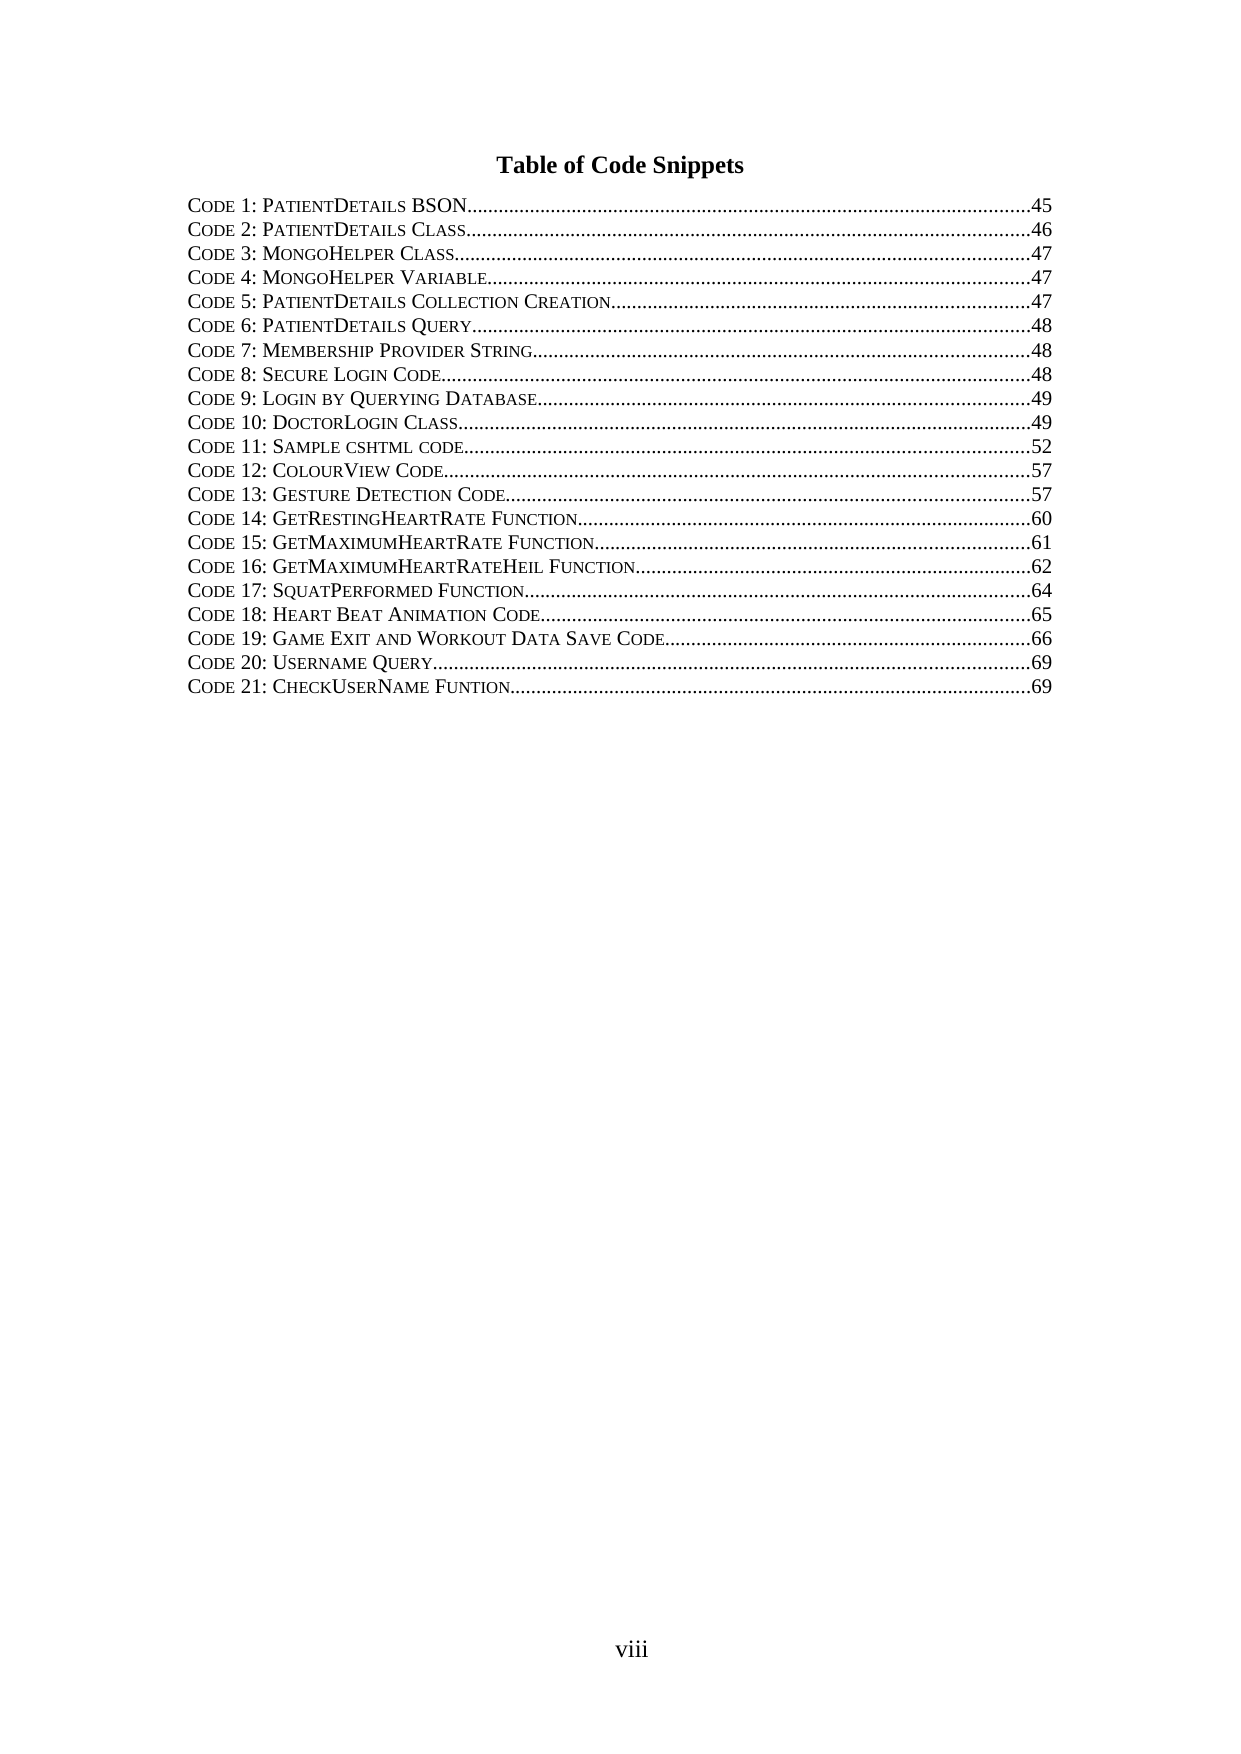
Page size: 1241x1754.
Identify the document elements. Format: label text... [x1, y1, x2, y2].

text Code 21: CheckUserName Funtion 69 [187, 674, 1053, 698]
text Code 7: Membership Provider String 48 [187, 337, 1053, 362]
text Code 4: MongoHelper Variable 47 [187, 265, 1053, 289]
text Code 14: GetRestingHeartRate Function 60 [187, 506, 1053, 530]
text Table of Code Snippets [187, 150, 1053, 179]
text Code 6: PatientDetails Query 48 [187, 313, 1053, 337]
text Code 20: Username Query 69 [187, 650, 1053, 674]
text Code 13: Gesture Detection Code 57 [187, 482, 1053, 506]
text Code 15: GetMaximumHeartRate Function 61 [187, 530, 1053, 554]
text Code 8: Secure Login Code 48 [187, 362, 1053, 386]
text Code 10: DoctorLogin Class 49 [187, 410, 1053, 434]
text Code 16: GetMaximumHeartRateHeil Function 62 [187, 554, 1053, 578]
text Code 11: Sample cshtml code 52 [187, 434, 1053, 458]
text Code 17: SquatPerformed Function 64 [187, 578, 1053, 602]
text Code 9: Login by Querying Database 49 [187, 386, 1053, 410]
text Code 3: MongoHelper Class 47 [187, 241, 1053, 265]
text Code 19: Game Exit and Workout Data Save Code 66 [187, 626, 1053, 650]
text Code 2: PatientDetails Class 46 [187, 217, 1053, 241]
text Code 18: Heart Beat Animation Code 65 [187, 602, 1053, 626]
text Code 5: PatientDetails Collection Creation 47 [187, 289, 1053, 313]
text Code 1: PatientDetails BSON 45 [187, 193, 1053, 217]
text Code 12: ColourView Code 57 [187, 458, 1053, 482]
